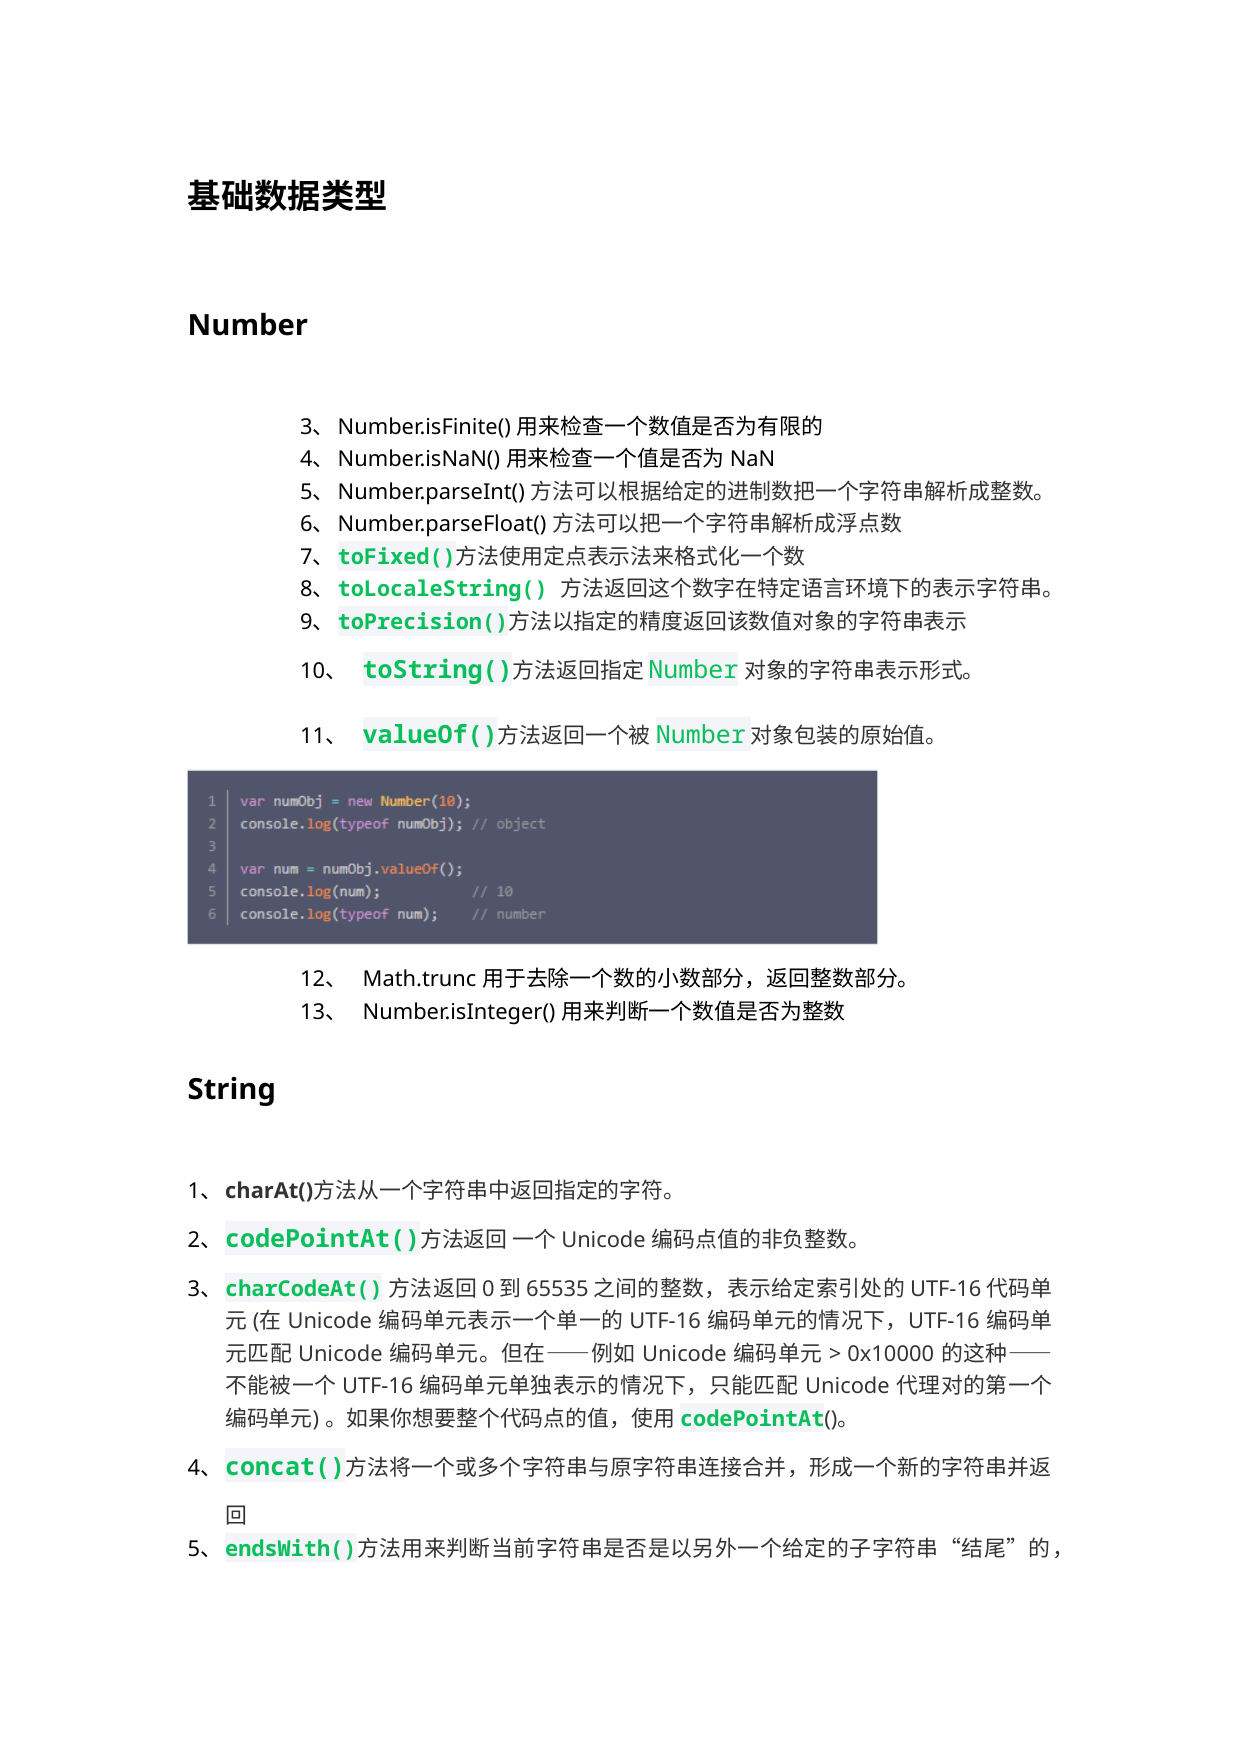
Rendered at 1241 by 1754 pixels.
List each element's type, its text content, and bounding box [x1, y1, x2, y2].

list toPrecision()方法以指定的精度返回该数值对象的字符串表示 [300, 604, 1053, 636]
list Number.parseInt() 方法可以根据给定的进制数把一个字符串解析成整数。 [300, 474, 1053, 506]
list Number.isNaN() 用来检查一个值是否为 NaN [300, 441, 1053, 474]
list Math.trunc 用于去除一个数的小数部分，返回整数部分。 [300, 961, 1053, 994]
list Number.isInteger() 用来判断一个数值是否为整数 [300, 994, 1053, 1026]
picture [187, 766, 878, 949]
list toFixed()方法使用定点表示法来格式化一个数 [300, 539, 1053, 571]
list charCodeAt() 方法返回0到65535之间的整数，表示给定索引处的UTF-16代码单元 (在 Unicode 编码单元表示一个单一的 UTF-16 编码单元的情况下，UTF-16 编码单元匹配 Unicode 编码单元。但在——例如 Unicode 编码单元 > 0x10000 的这种——不能被一个 UTF-16 编码单元单独表示的情况下，只能匹配 Unicode 代理对的第一个编码单元) 。如果你想要整个代码点的值，使用 codePointAt()。 [187, 1270, 1053, 1433]
list Number.parseFloat() 方法可以把一个字符串解析成浮点数 [300, 506, 1053, 539]
list concat()方法将一个或多个字符串与原字符串连接合并，形成一个新的字符串并返回 [187, 1433, 1053, 1530]
list toLocaleString() 方法返回这个数字在特定语言环境下的表示字符串。 [300, 571, 1053, 604]
list charAt()方法从一个字符串中返回指定的字符。 [187, 1173, 1053, 1205]
subtitle 基础数据类型 [187, 162, 1053, 227]
list Number.isFinite() 用来检查一个数值是否为有限的 [300, 409, 1053, 441]
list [187, 1530, 1053, 1563]
list codePointAt()方法返回 一个 Unicode 编码点值的非负整数。 [187, 1205, 1053, 1270]
subtitle Number [187, 291, 1053, 356]
list valueOf()方法返回一个被 Number对象包装的原始值。 [300, 701, 1053, 766]
list toString()方法返回指定Number 对象的字符串表示形式。 [300, 636, 1053, 701]
subtitle String [187, 1055, 1053, 1120]
